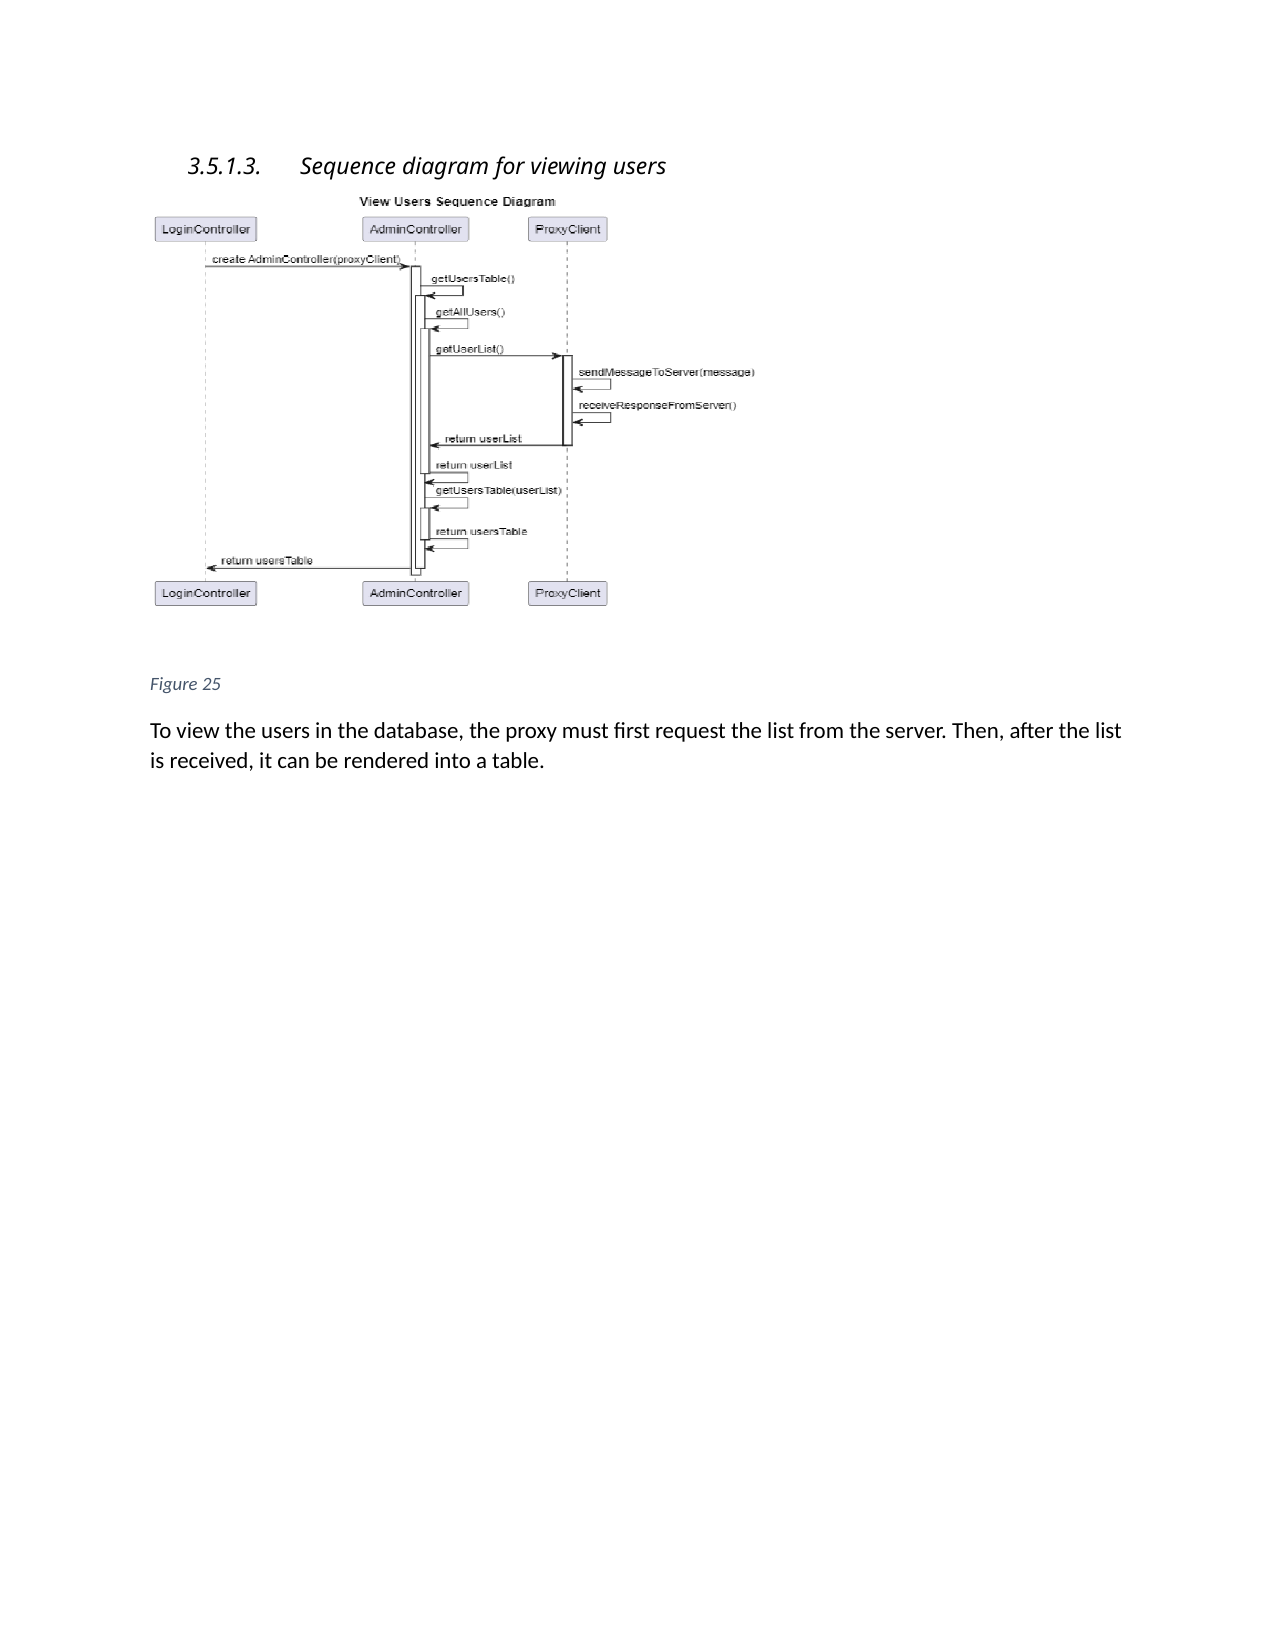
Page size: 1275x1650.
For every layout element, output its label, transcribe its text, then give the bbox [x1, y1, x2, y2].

text Figure 25 [150, 672, 1125, 695]
text To view the users in the database, the proxy must first request the list from the server. Then, after the list is received, it can be rendered into a table. [150, 716, 1125, 774]
subtitle Sequence diagram for viewing users [187, 150, 1125, 181]
picture [150, 183, 787, 654]
